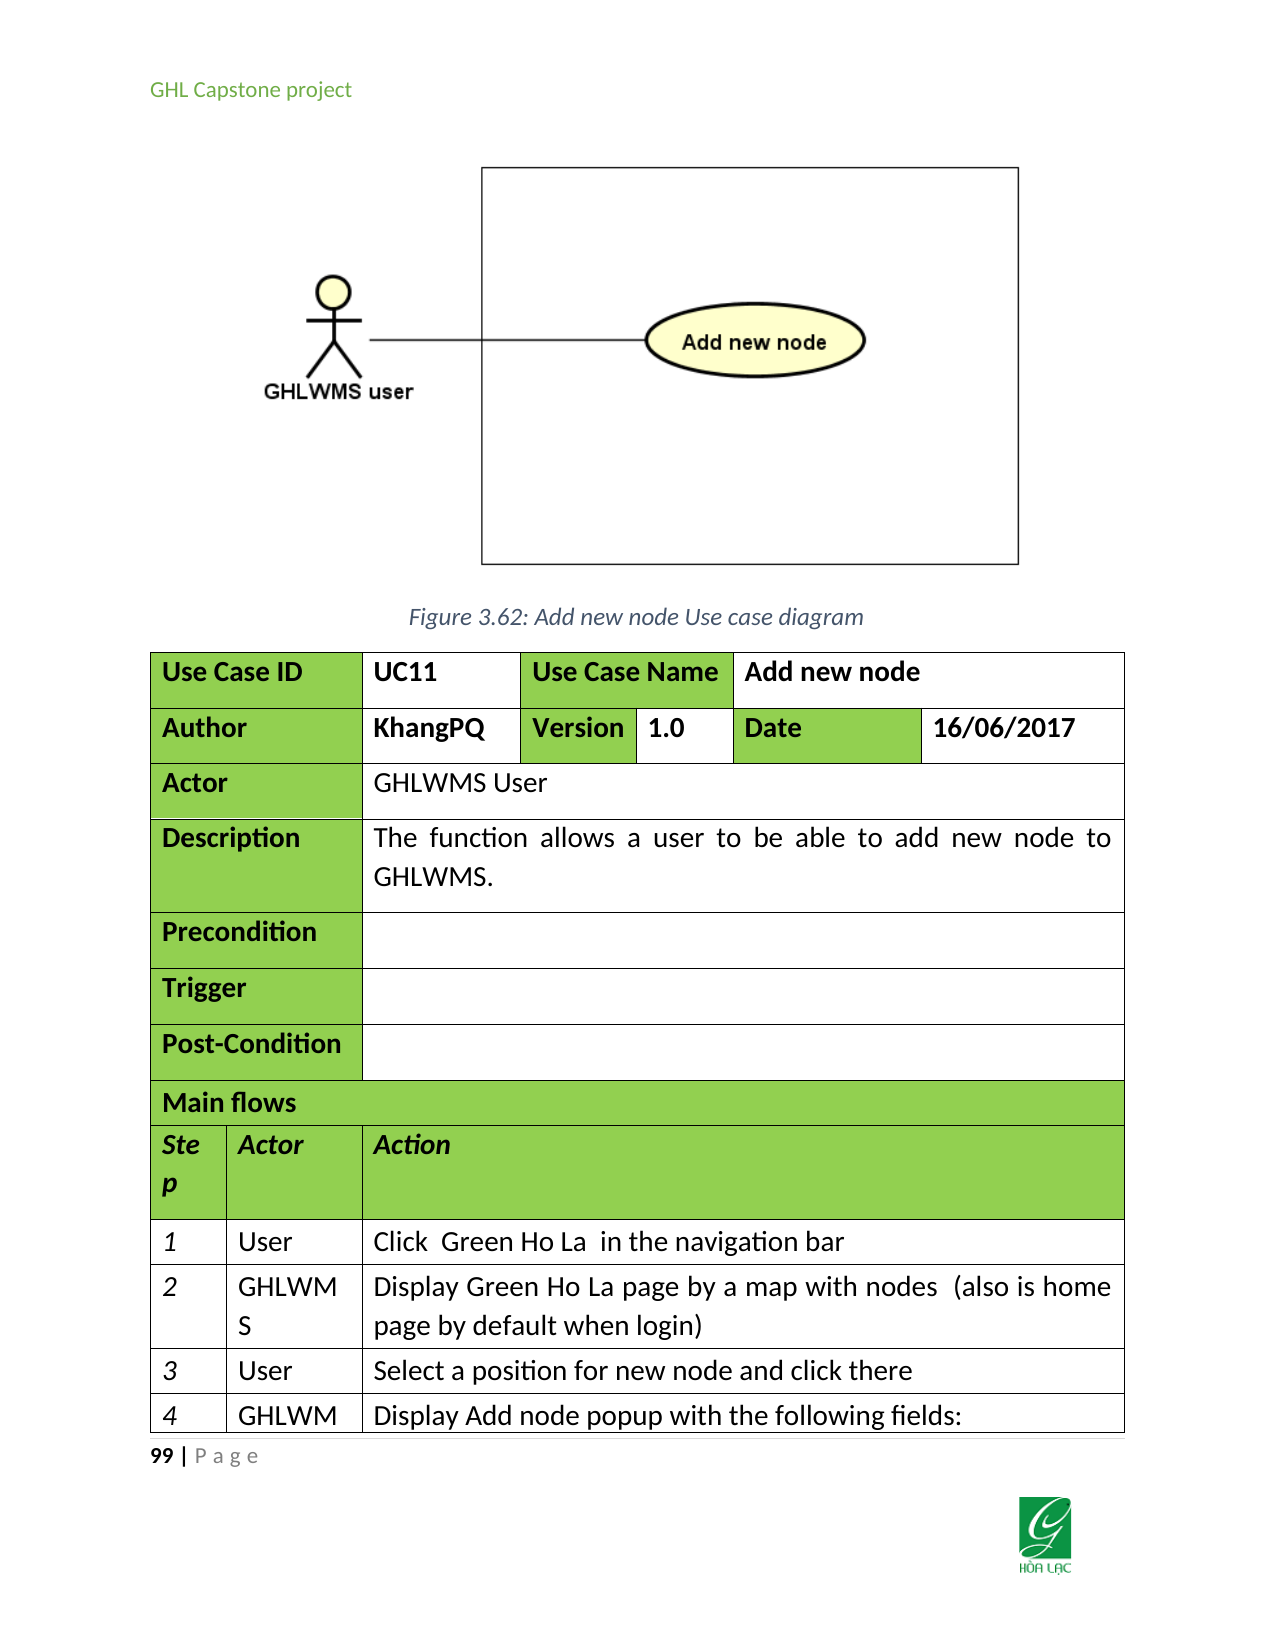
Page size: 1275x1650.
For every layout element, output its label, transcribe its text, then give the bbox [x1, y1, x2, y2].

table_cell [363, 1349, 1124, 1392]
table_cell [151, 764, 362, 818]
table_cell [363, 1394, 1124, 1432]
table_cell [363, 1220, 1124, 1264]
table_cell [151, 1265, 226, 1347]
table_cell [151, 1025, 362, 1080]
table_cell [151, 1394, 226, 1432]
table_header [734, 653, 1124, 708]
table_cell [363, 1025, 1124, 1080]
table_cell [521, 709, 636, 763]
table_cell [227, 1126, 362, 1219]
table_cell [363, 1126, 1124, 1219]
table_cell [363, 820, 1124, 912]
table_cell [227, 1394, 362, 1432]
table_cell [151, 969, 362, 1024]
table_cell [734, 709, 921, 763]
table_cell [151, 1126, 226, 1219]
picture [1019, 1497, 1072, 1575]
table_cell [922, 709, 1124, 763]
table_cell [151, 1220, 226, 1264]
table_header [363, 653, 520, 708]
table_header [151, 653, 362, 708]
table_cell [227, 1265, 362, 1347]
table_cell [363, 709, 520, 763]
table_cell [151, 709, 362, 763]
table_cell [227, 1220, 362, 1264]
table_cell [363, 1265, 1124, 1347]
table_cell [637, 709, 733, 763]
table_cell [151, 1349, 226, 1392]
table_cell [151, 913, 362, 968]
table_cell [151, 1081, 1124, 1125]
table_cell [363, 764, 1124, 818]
picture [240, 150, 1036, 582]
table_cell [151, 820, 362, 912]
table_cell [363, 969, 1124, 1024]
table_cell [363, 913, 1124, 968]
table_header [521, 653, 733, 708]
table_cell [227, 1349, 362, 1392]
